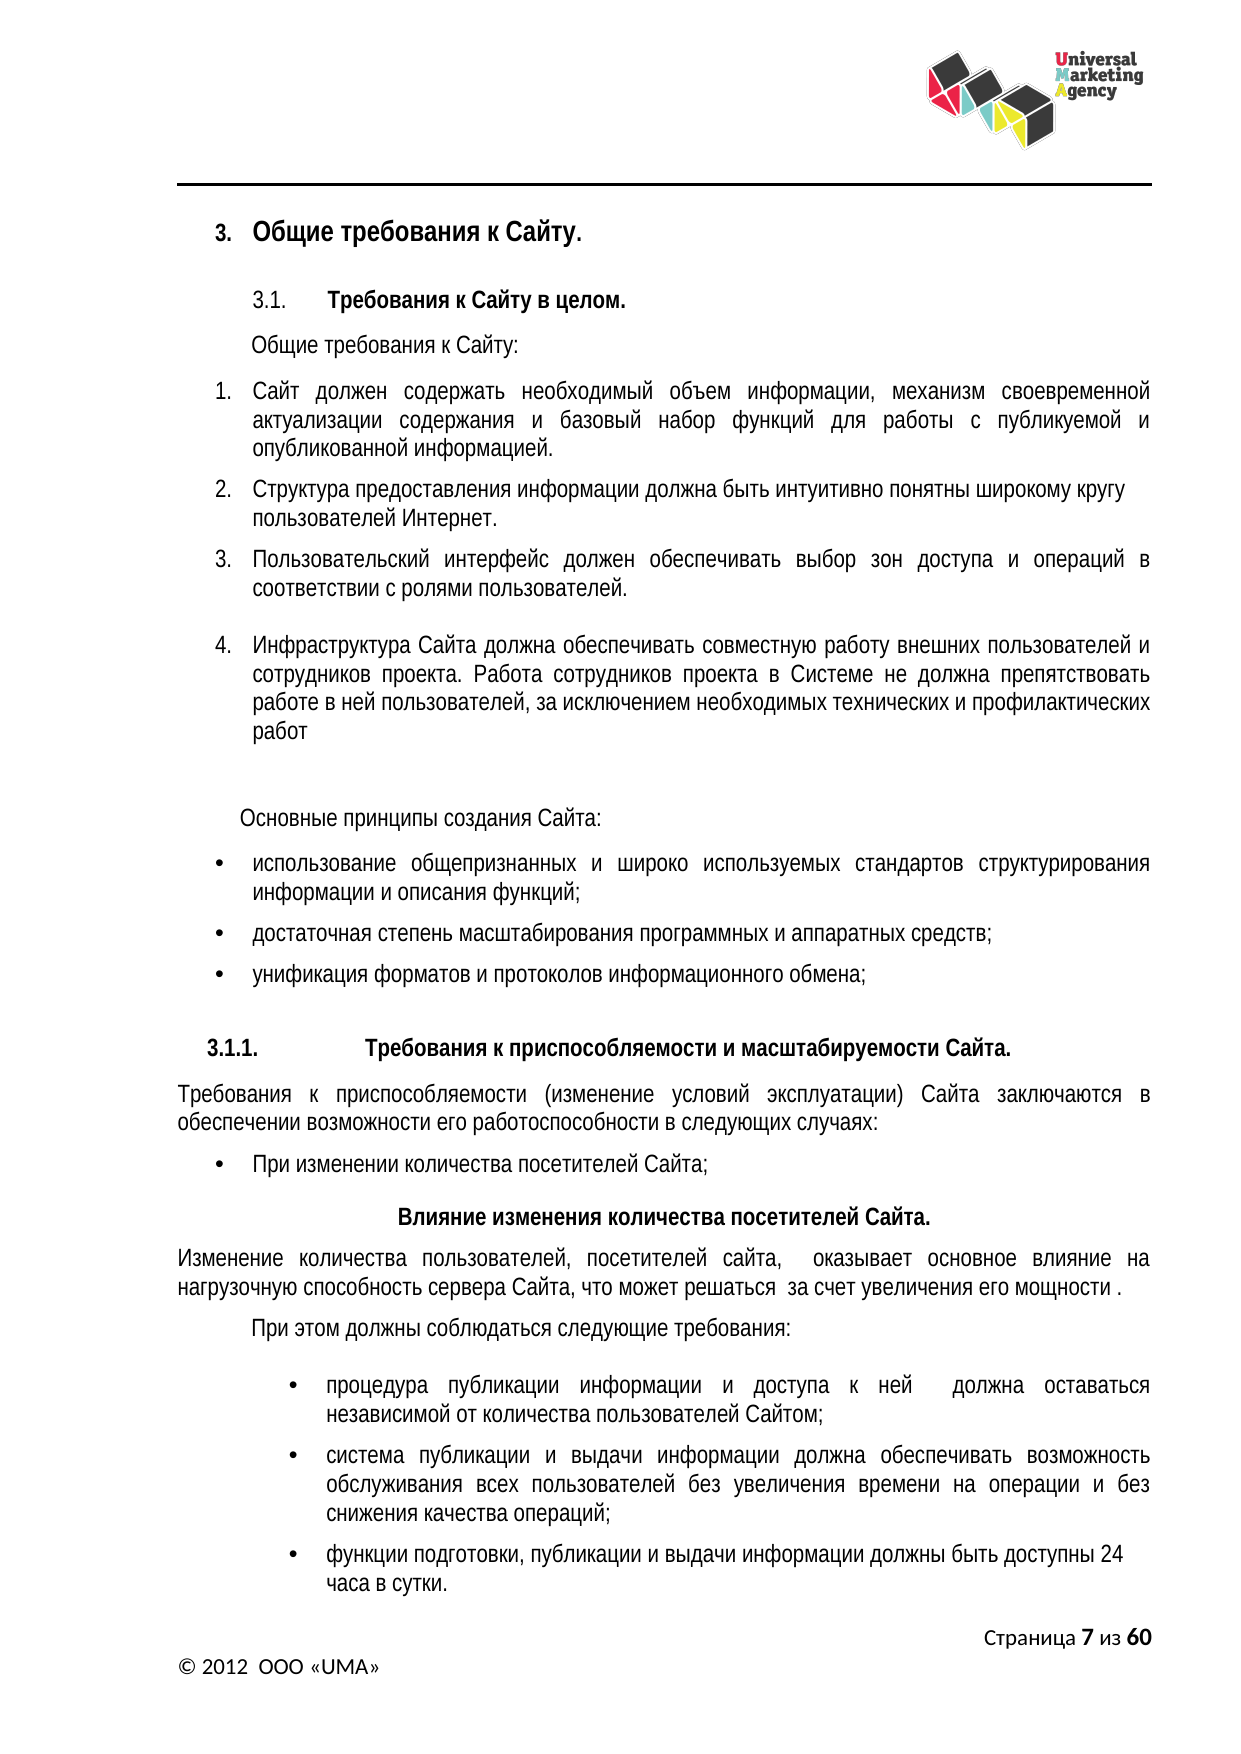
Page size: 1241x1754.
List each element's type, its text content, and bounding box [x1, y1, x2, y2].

text Влияние изменения количества посетителей Сайта. [177, 1202, 1152, 1231]
list Пользовательский интерфейс должен обеспечивать выбор зон доступа и операций в соответствии с ролями пользователей. [215, 544, 1152, 601]
list система публикации и выдачи информации должна обеспечивать возможность обслуживания всех пользователей без увеличения времени на операции и без снижения качества операций; [288, 1440, 1152, 1526]
list унификация форматов и протоколов информационного обмена; [215, 959, 1152, 988]
text Основные принципы создания Сайта: [177, 803, 1152, 831]
list использование общепризнанных и широко используемых стандартов структурирования информации и описания функций; [215, 848, 1152, 905]
list Требования к приспособляемости и масштабируемости Сайта. [207, 1033, 1152, 1062]
text Требования к приспособляемости (изменение условий эксплуатации) Сайта заключаются в обеспечении возможности его работоспособности в следующих случаях: [177, 1079, 1152, 1136]
picture [914, 11, 1152, 181]
list достаточная степень масштабирования программных и аппаратных средств; [215, 918, 1152, 947]
list При изменении количества посетителей Сайта; [215, 1148, 1152, 1177]
list При этом должны соблюдаться следующие требования: [177, 1313, 1152, 1342]
list функции подготовки, публикации и выдачи информации должны быть доступны 24 часа в сутки. [288, 1539, 1152, 1596]
list Инфраструктура Сайта должна обеспечивать совместную работу внешних пользователей и сотрудников проекта. Работа сотрудников проекта в Системе не должна препятствовать работе в ней пользователей, за исключением необходимых технических и профилактических работ [215, 630, 1152, 745]
list Общие требования к Сайту. [215, 214, 1152, 247]
text Общие требования к Сайту: [177, 331, 1152, 359]
list Требования к Сайту в целом. [252, 285, 1152, 314]
list процедура публикации информации и доступа к ней должна оставаться независимой от количества пользователей Сайтом; [288, 1371, 1152, 1428]
text Изменение количества пользователей, посетителей сайта, оказывает основное влияние на нагрузочную способность сервера Сайта, что может решаться за счет увеличения его мощности . [177, 1243, 1152, 1301]
list Структура предоставления информации должна быть интуитивно понятны широкому кругу пользователей Интернет. [215, 474, 1152, 532]
list Сайт должен содержать необходимый объем информации, механизм своевременной актуализации содержания и базовый набор функций для работы с публикуемой и опубликованной информацией. [215, 376, 1152, 462]
